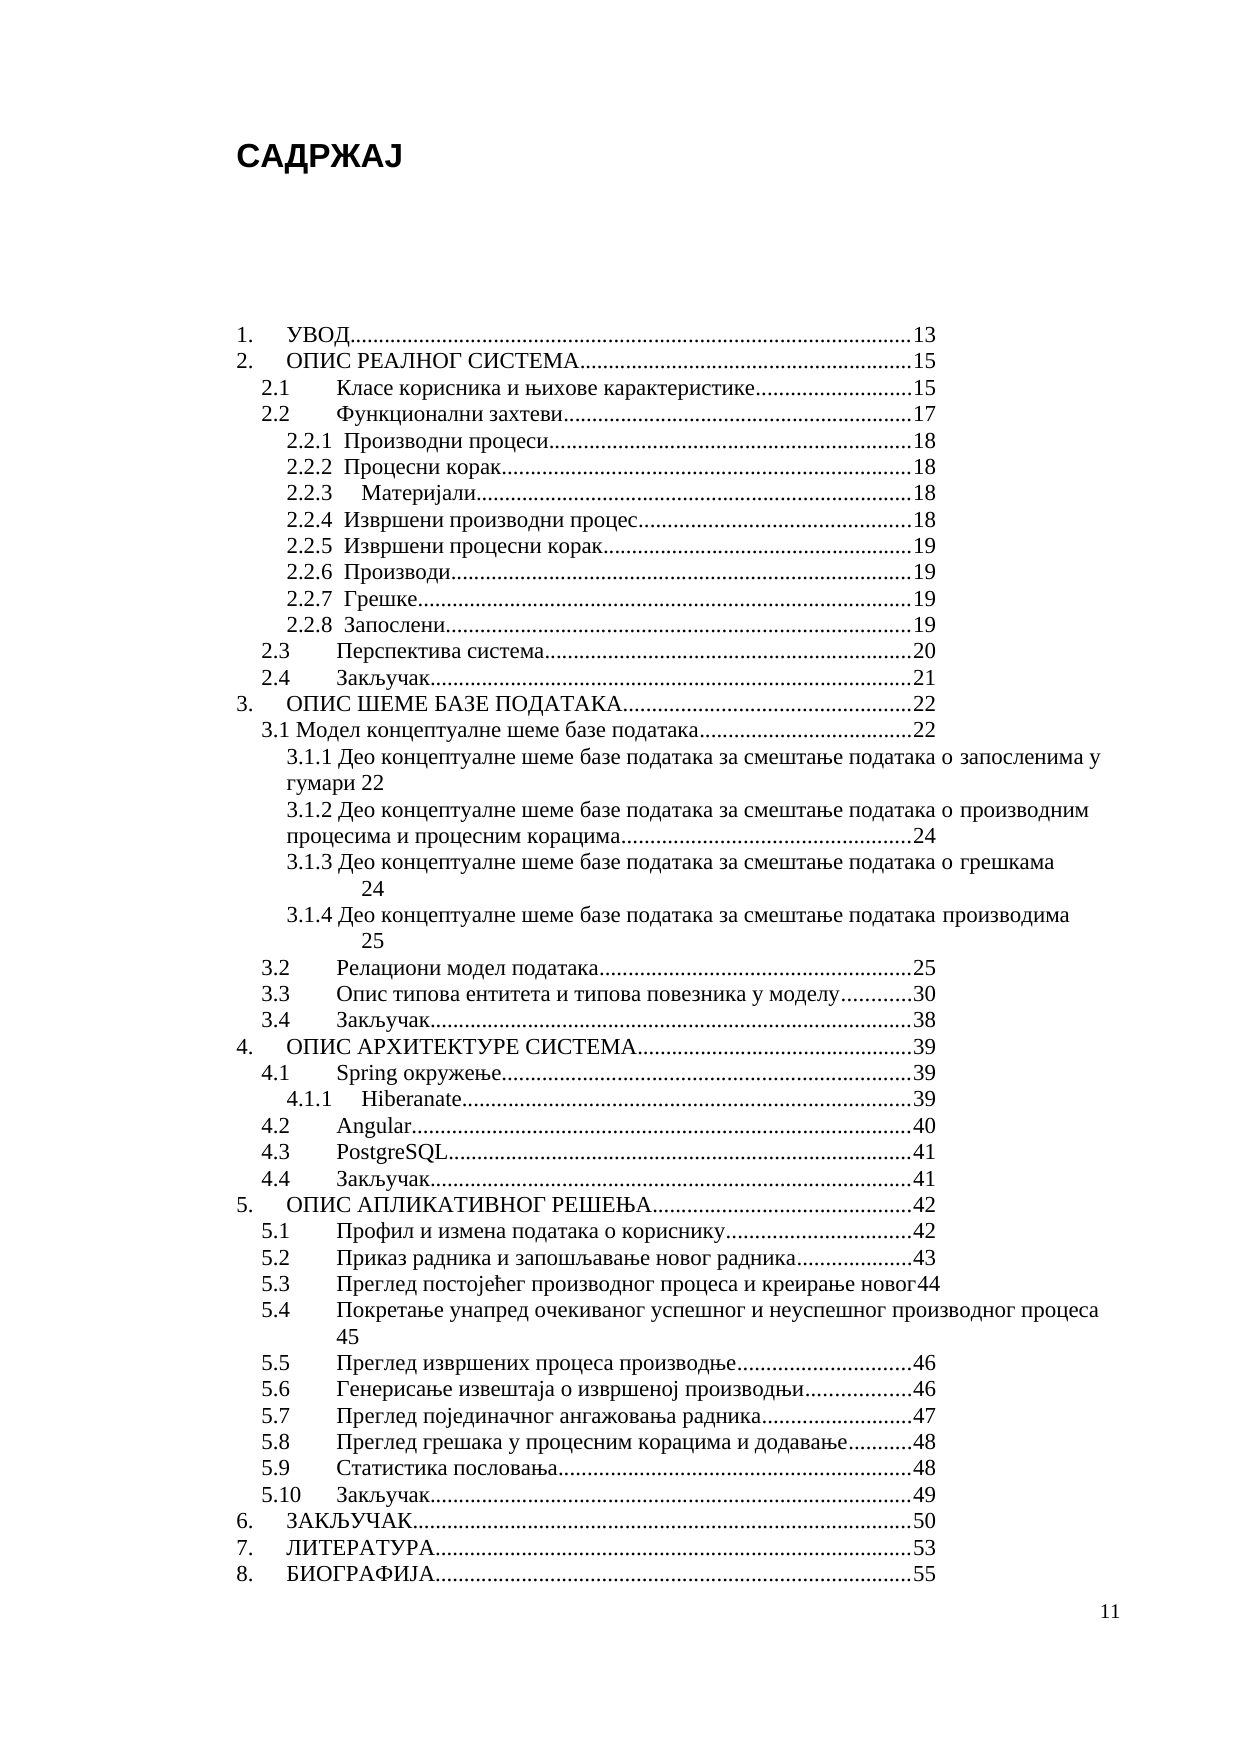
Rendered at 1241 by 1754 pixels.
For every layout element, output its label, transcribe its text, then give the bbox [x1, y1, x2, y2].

text САДРЖАЈ [236, 136, 1120, 174]
